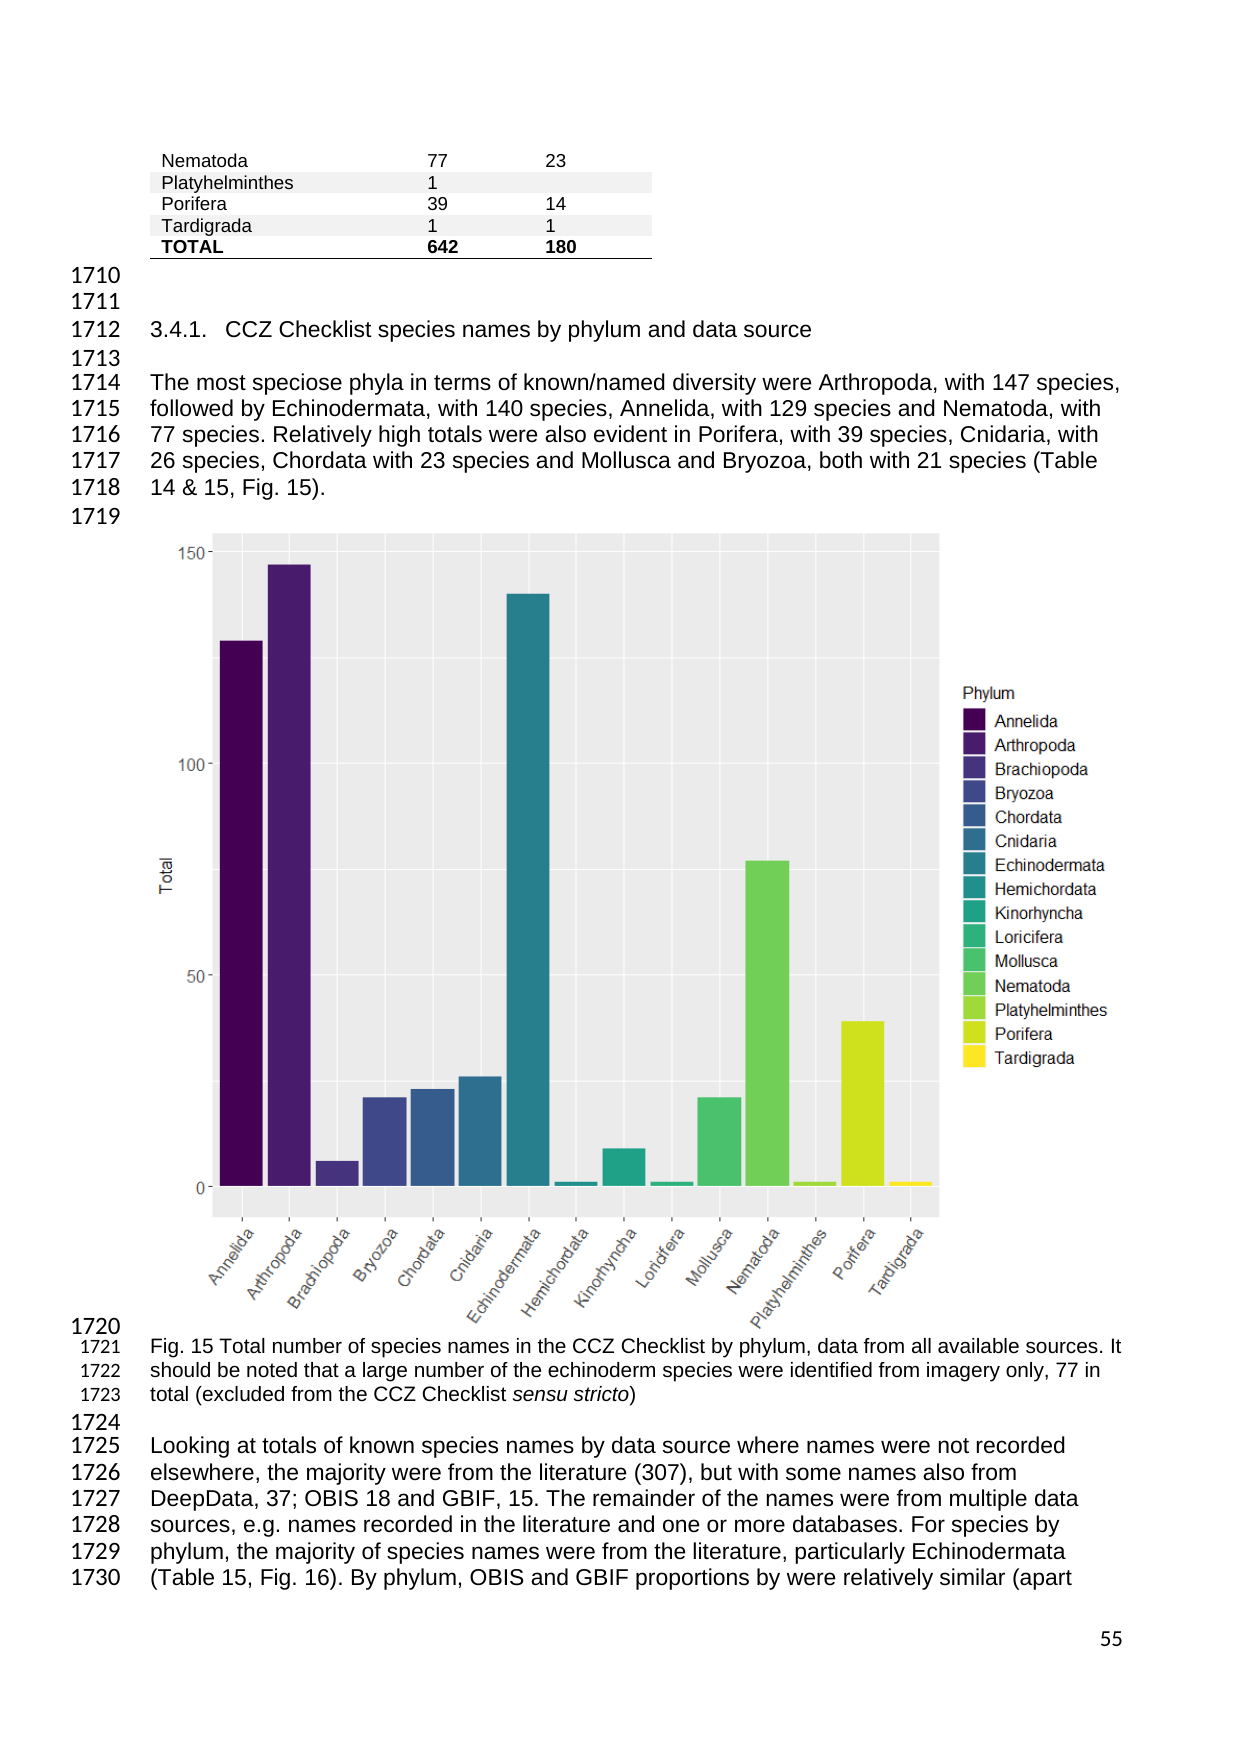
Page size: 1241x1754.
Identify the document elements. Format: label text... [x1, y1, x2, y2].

picture [150, 526, 1123, 1334]
subtitle CCZ Checklist species names by phylum and data source [150, 316, 1123, 342]
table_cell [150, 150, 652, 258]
text Fig. 15 Total number of species names in the CCZ Checklist by phylum, data from all available sources. It should be noted that a large number of the echinoderm species were identified from imagery only, 77 in total (excluded from the CCZ Checklist sensu stricto) [150, 1334, 1123, 1406]
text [150, 1432, 1123, 1590]
text The most speciose phyla in terms of known/named diversity were Arthropoda, with 147 species, followed by Echinodermata, with 140 species, Annelida, with 129 species and Nematoda, with 77 species. Relatively high totals were also evident in Porifera, with 39 species, Cnidaria, with 26 species, Chordata with 23 species and Mollusca and Bryozoa, both with 21 species (Table 14 & 15, Fig. 15). [150, 368, 1123, 500]
